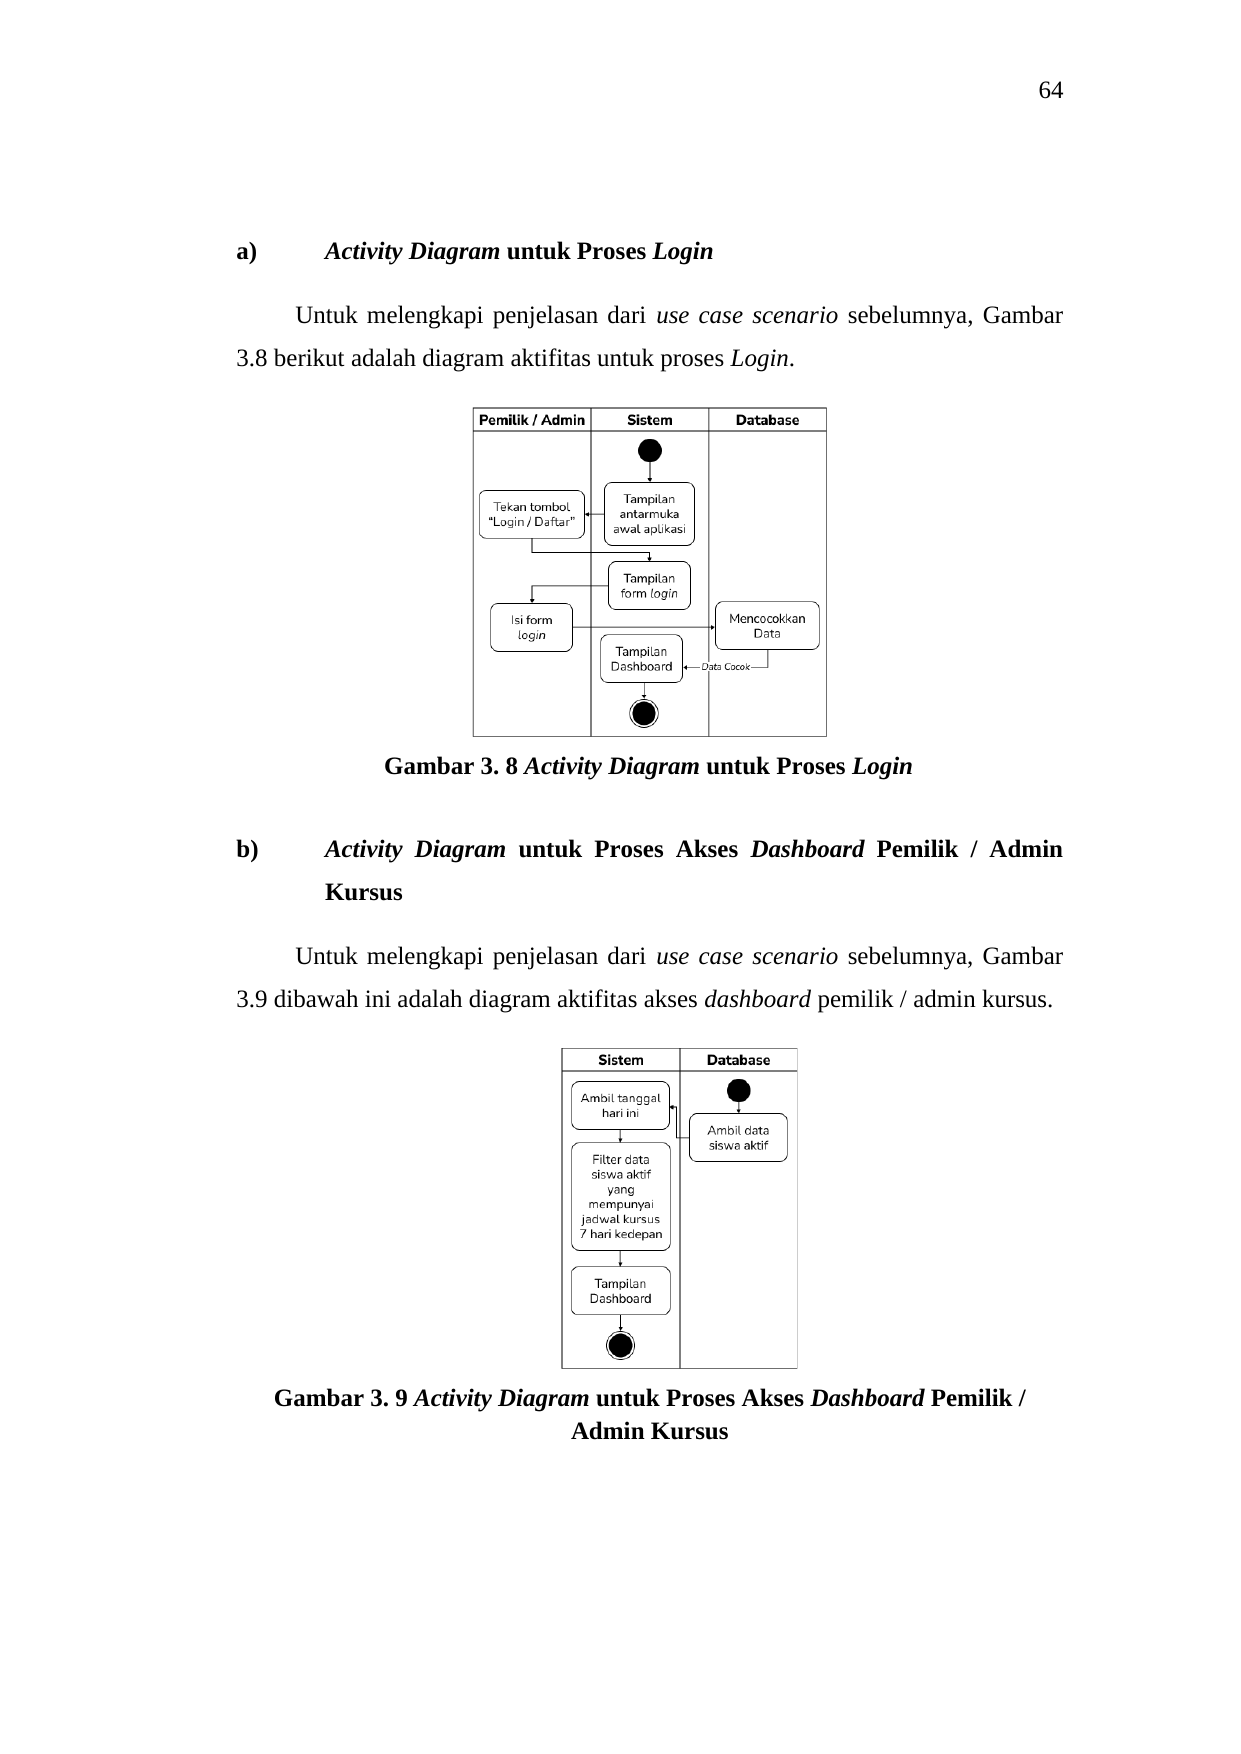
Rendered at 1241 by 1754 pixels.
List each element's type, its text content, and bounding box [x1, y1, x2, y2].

text Gambar 3. 9 Activity Diagram untuk Proses Akses Dashboard Pemilik / Admin Kursus [236, 1383, 1063, 1445]
subtitle Activity Diagram untuk Proses Akses Dashboard Pemilik / Admin Kursus [236, 834, 1063, 906]
text Gambar 3. 8 Activity Diagram untuk Proses Login [236, 751, 1063, 779]
subtitle Activity Diagram untuk Proses Login [236, 236, 1063, 265]
text Untuk melengkapi penjelasan dari use case scenario sebelumnya, Gambar 3.9 dibawah ini adalah diagram aktifitas akses dashboard pemilik / admin kursus. [236, 941, 1063, 1013]
picture [472, 407, 827, 737]
text Untuk melengkapi penjelasan dari use case scenario sebelumnya, Gambar 3.8 berikut adalah diagram aktifitas untuk proses Login. [236, 300, 1063, 372]
picture [561, 1048, 798, 1369]
